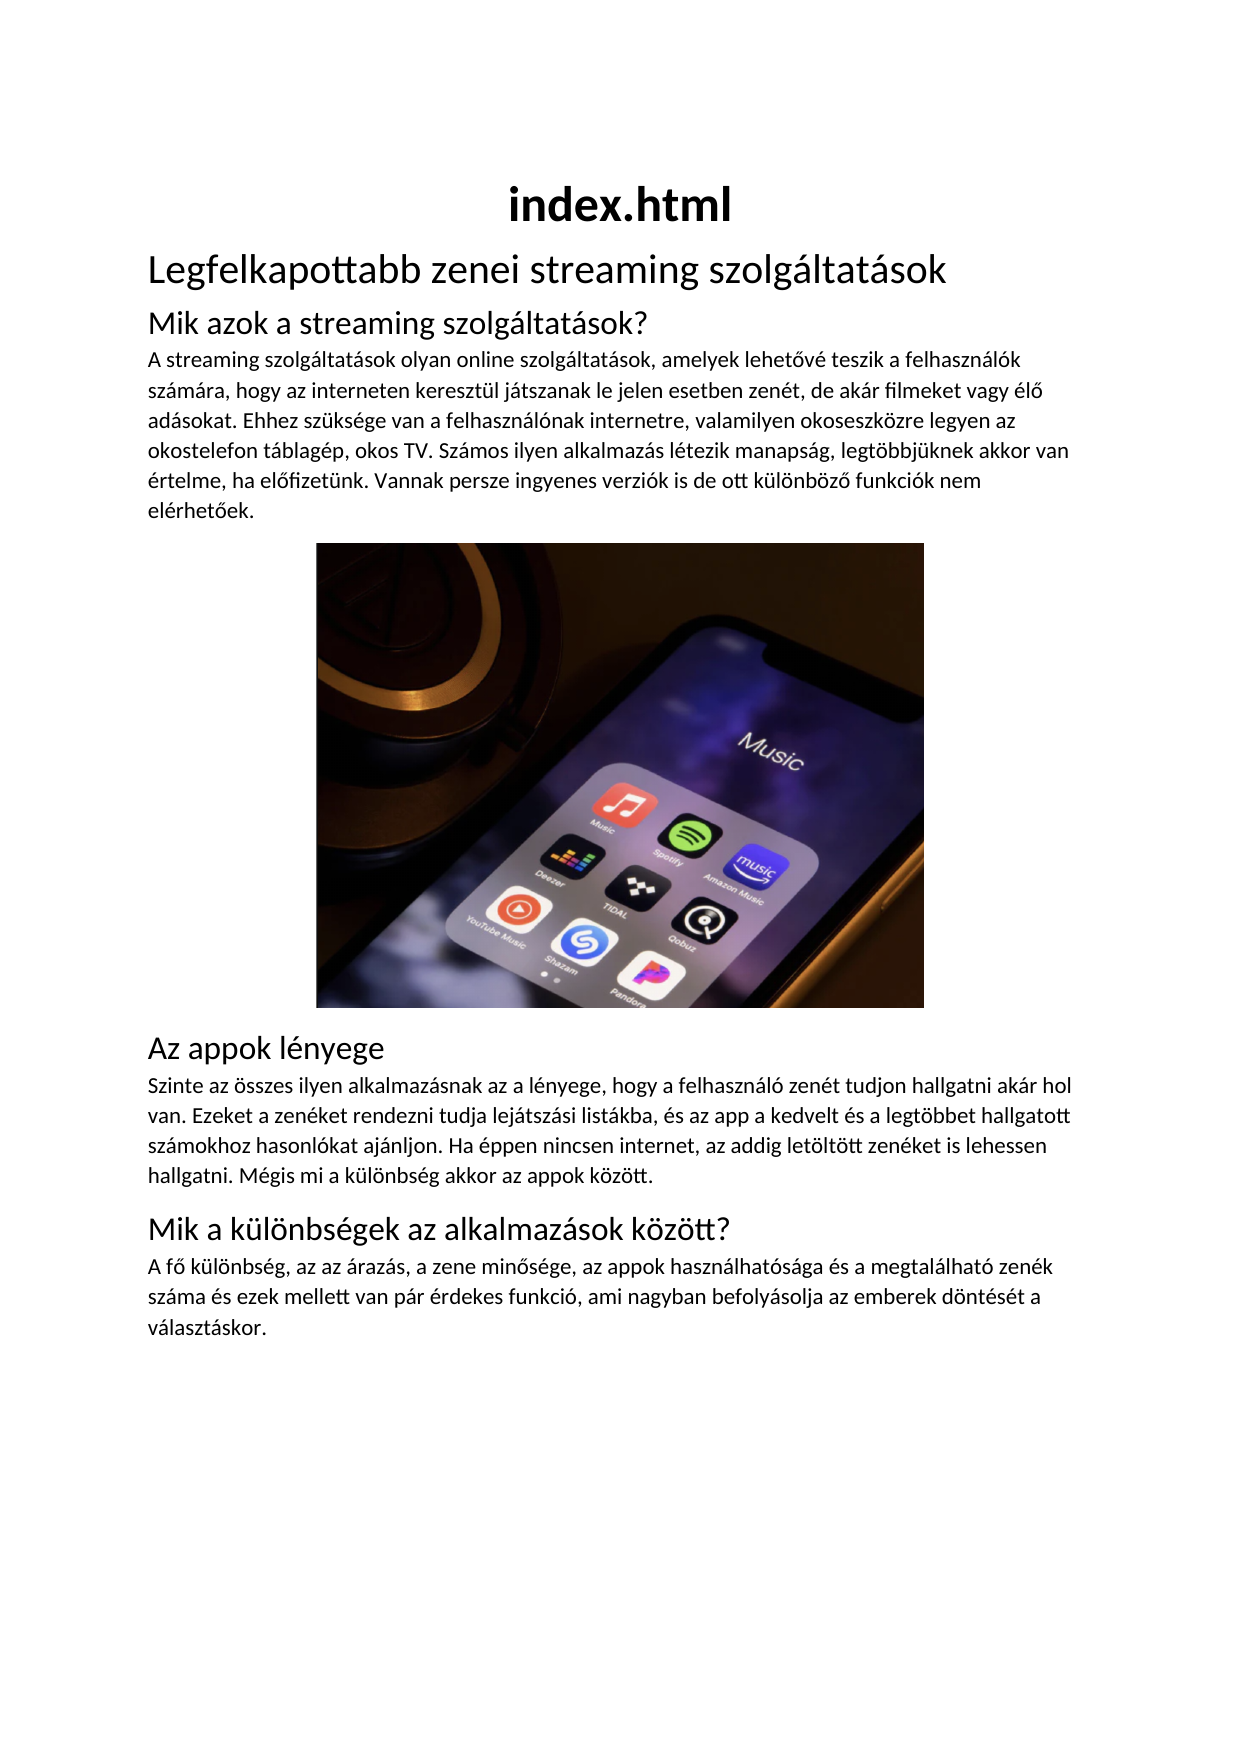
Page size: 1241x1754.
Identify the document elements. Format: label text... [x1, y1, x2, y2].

subtitle Legfelkapottabb zenei streaming szolgáltatások [148, 243, 1093, 293]
subtitle Mik a különbségek az alkalmazások között? [148, 1208, 1093, 1249]
text A streaming szolgáltatások olyan online szolgáltatások, amelyek lehetővé teszik a felhasználók számára, hogy az interneten keresztül játszanak le jelen esetben zenét, de akár filmeket vagy élő adásokat. Ehhez szüksége van a felhasználónak internetre, valamilyen okoseszközre legyen az okostelefon táblagép, okos TV. Számos ilyen alkalmazás létezik manapság, legtöbbjüknek akkor van értelme, ha előfizetünk. Vannak persze ingyenes verziók is de ott különböző funkciók nem elérhetőek. [148, 346, 1093, 525]
subtitle index.html [148, 173, 1093, 234]
text Szinte az összes ilyen alkalmazásnak az a lényege, hogy a felhasználó zenét tudjon hallgatni akár hol van. Ezeket a zenéket rendezni tudja lejátszási listákba, és az app a kedvelt és a legtöbbet hallgatott számokhoz hasonlókat ajánljon. Ha éppen nincsen internet, az addig letöltött zenéket is lehessen hallgatni. Mégis mi a különbség akkor az appok között. [148, 1071, 1093, 1189]
subtitle Az appok lényege [148, 1027, 1093, 1068]
subtitle Mik azok a streaming szolgáltatások? [148, 302, 1093, 342]
text A fő különbség, az az árazás, a zene minősége, az appok használhatósága és a megtalálható zenék száma és ezek mellett van pár érdekes funkció, ami nagyban befolyásolja az emberek döntését a választáskor. [148, 1252, 1093, 1341]
picture [316, 543, 924, 1008]
